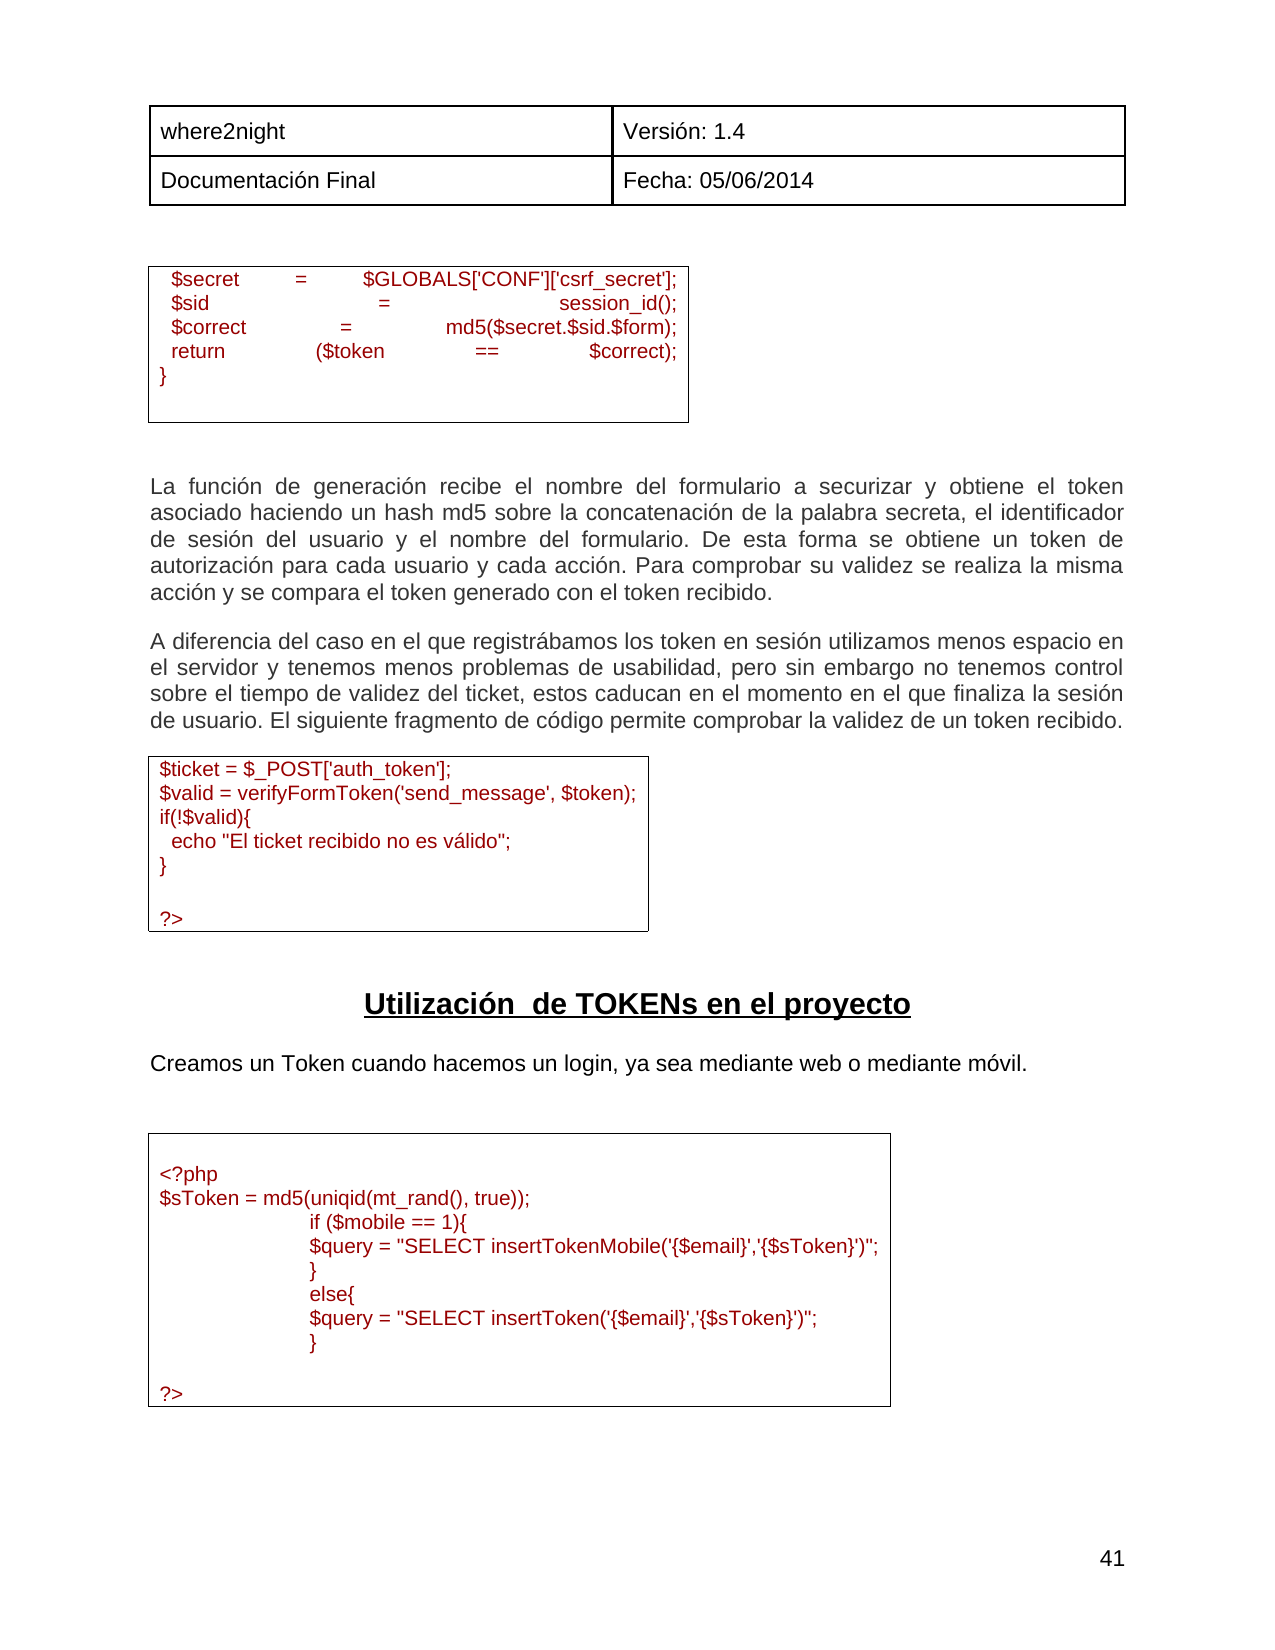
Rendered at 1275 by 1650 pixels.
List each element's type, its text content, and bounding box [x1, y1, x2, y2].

text Creamos un Token cuando hacemos un login, ya sea mediante web o mediante móvil. [150, 1050, 1125, 1076]
text Utilización de TOKENs en el proyecto [150, 986, 1125, 1021]
table_header $ticket = $_POST['auth_token']; $valid = verifyFormToken('send_message', $token); if(!$valid){ echo "El ticket recibido no es válido"; } ?> [149, 757, 648, 931]
table_header <?php $sToken = md5(uniqid(mt_rand(), true)); if ($mobile == 1){ $query = "SELECT insertTokenMobile('{$email}','{$sToken}')"; } else{ $query = "SELECT insertToken('{$email}','{$sToken}')"; } ?> [149, 1134, 890, 1406]
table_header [149, 267, 688, 422]
text La función de generación recibe el nombre del formulario a securizar y obtiene el token asociado haciendo un hash md5 sobre la concatenación de la palabra secreta, el identificador de sesión del usuario y el nombre del formulario. De esta forma se obtiene un token de autorización para cada usuario y cada acción. Para comprobar su validez se realiza la misma acción y se compara el token generado con el token recibido. [150, 578, 1125, 605]
